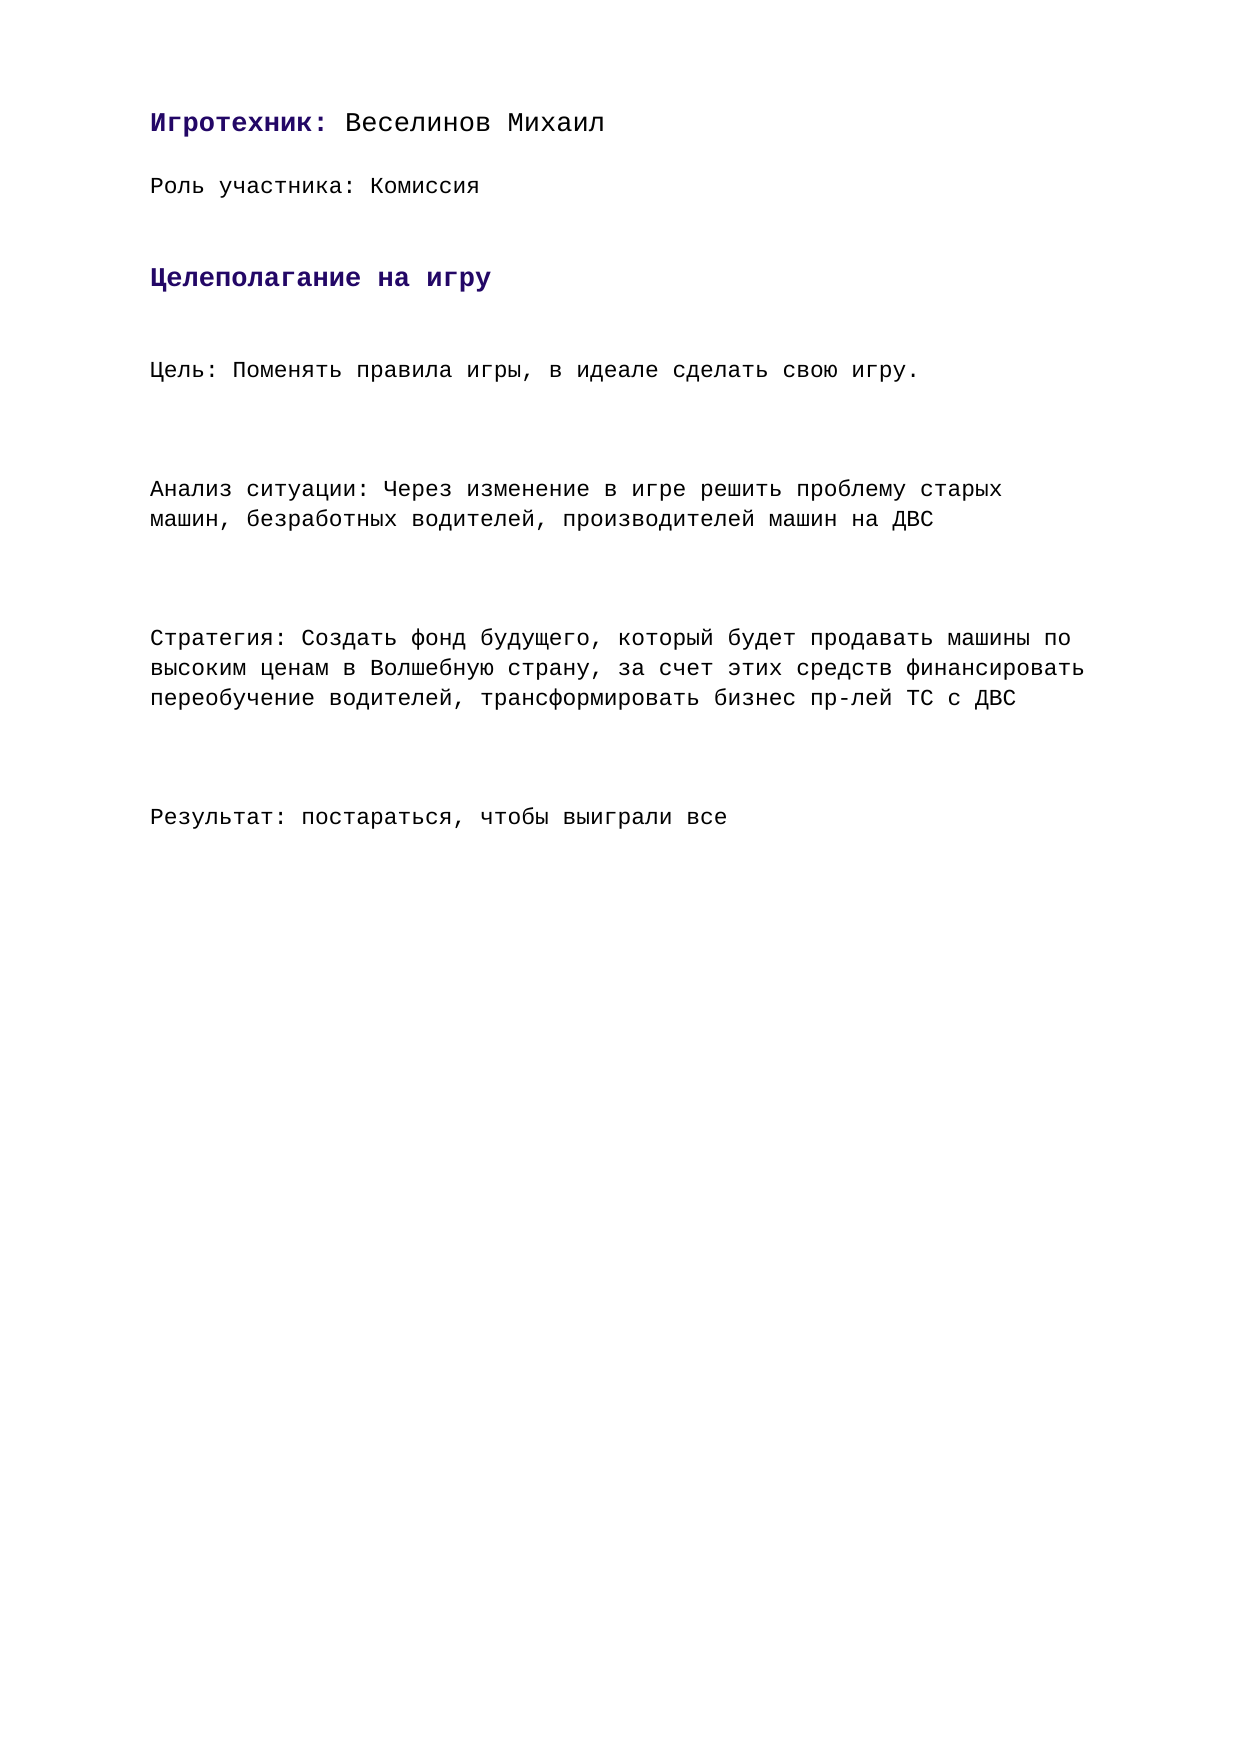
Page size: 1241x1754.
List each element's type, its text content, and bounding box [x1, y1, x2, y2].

text Целеполагание на игру [150, 263, 1090, 294]
text Анализ ситуации: Через изменение в игре решить проблему старых машин, безработных водителей, производителей машин на ДВС [150, 478, 1090, 533]
text Цель: Поменять правила игры, в идеале сделать свою игру. [150, 358, 1090, 384]
text Результат: постараться, чтобы выиграли все [150, 805, 1090, 831]
text Роль участника: Комиссия [150, 174, 1090, 200]
text Игротехник: Веселинов Михаил [150, 109, 1090, 140]
text Стратегия: Создать фонд будущего, который будет продавать машины по высоким ценам в Волшебную страну, за счет этих средств финансировать переобучение водителей, трансформировать бизнес пр-лей ТС с ДВС [150, 627, 1090, 712]
